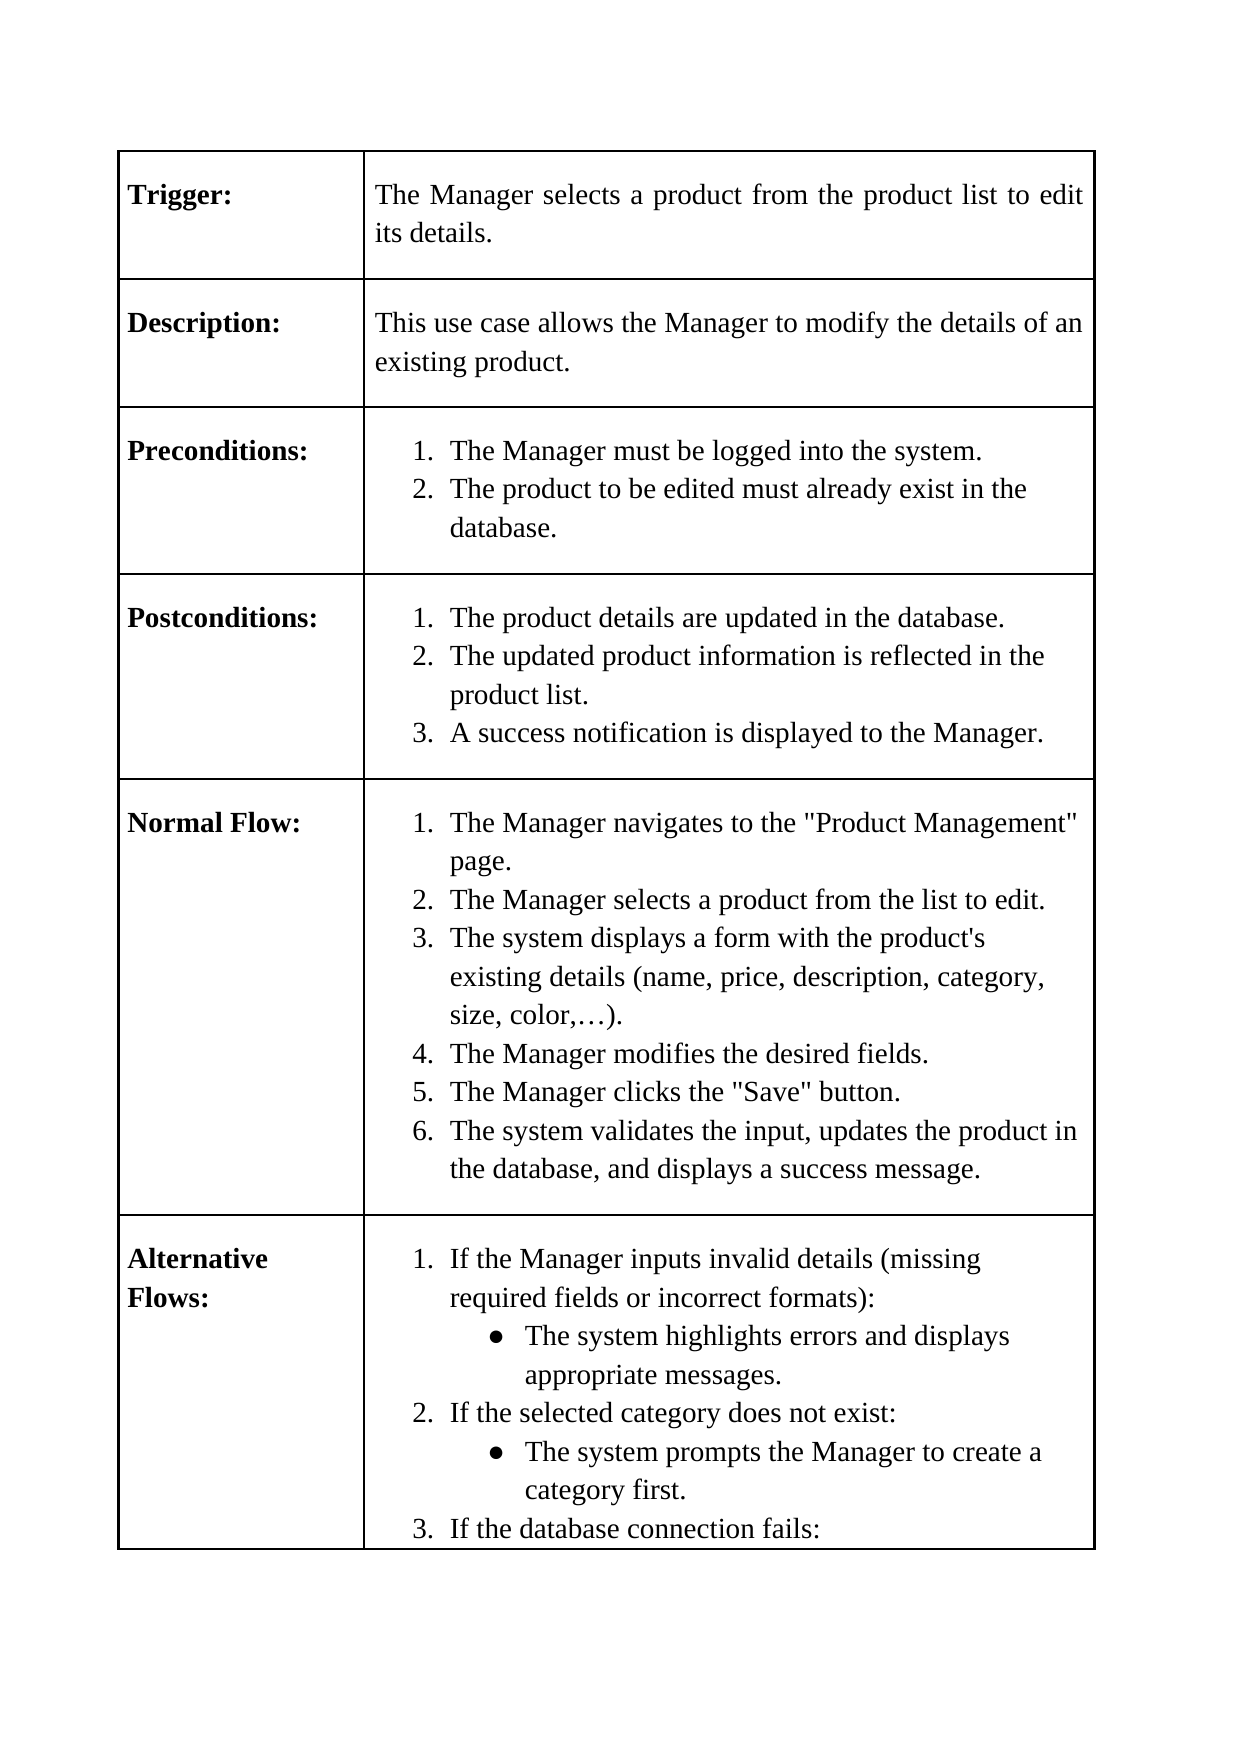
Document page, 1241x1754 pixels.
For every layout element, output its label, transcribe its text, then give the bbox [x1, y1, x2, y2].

table_cell Normal Flow: [120, 780, 363, 1214]
table_cell Trigger: [120, 152, 363, 278]
table_cell Preconditions: [120, 408, 363, 573]
table_cell The Manager navigates to the "Product Management" page. The Manager selects a product from the list to edit. The system displays a form with the product's existing details (name, price, description, category, size, color,…). The Manager modifies the desired fields. The Manager clicks the "Save" button. The system validates the input, updates the product in the database, and displays a success message. [365, 780, 1093, 1214]
table_cell Alternative Flows: [120, 1216, 363, 1548]
table_cell Postconditions: [120, 575, 363, 778]
table_cell The Manager must be logged into the system. The product to be edited must already exist in the database. [365, 408, 1093, 573]
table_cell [365, 1216, 1093, 1548]
table_cell Description: [120, 280, 363, 406]
table_cell The Manager selects a product from the product list to edit its details. [365, 152, 1093, 278]
table_cell The product details are updated in the database. The updated product information is reflected in the product list. A success notification is displayed to the Manager. [365, 575, 1093, 778]
table_cell This use case allows the Manager to modify the details of an existing product. [365, 280, 1093, 406]
